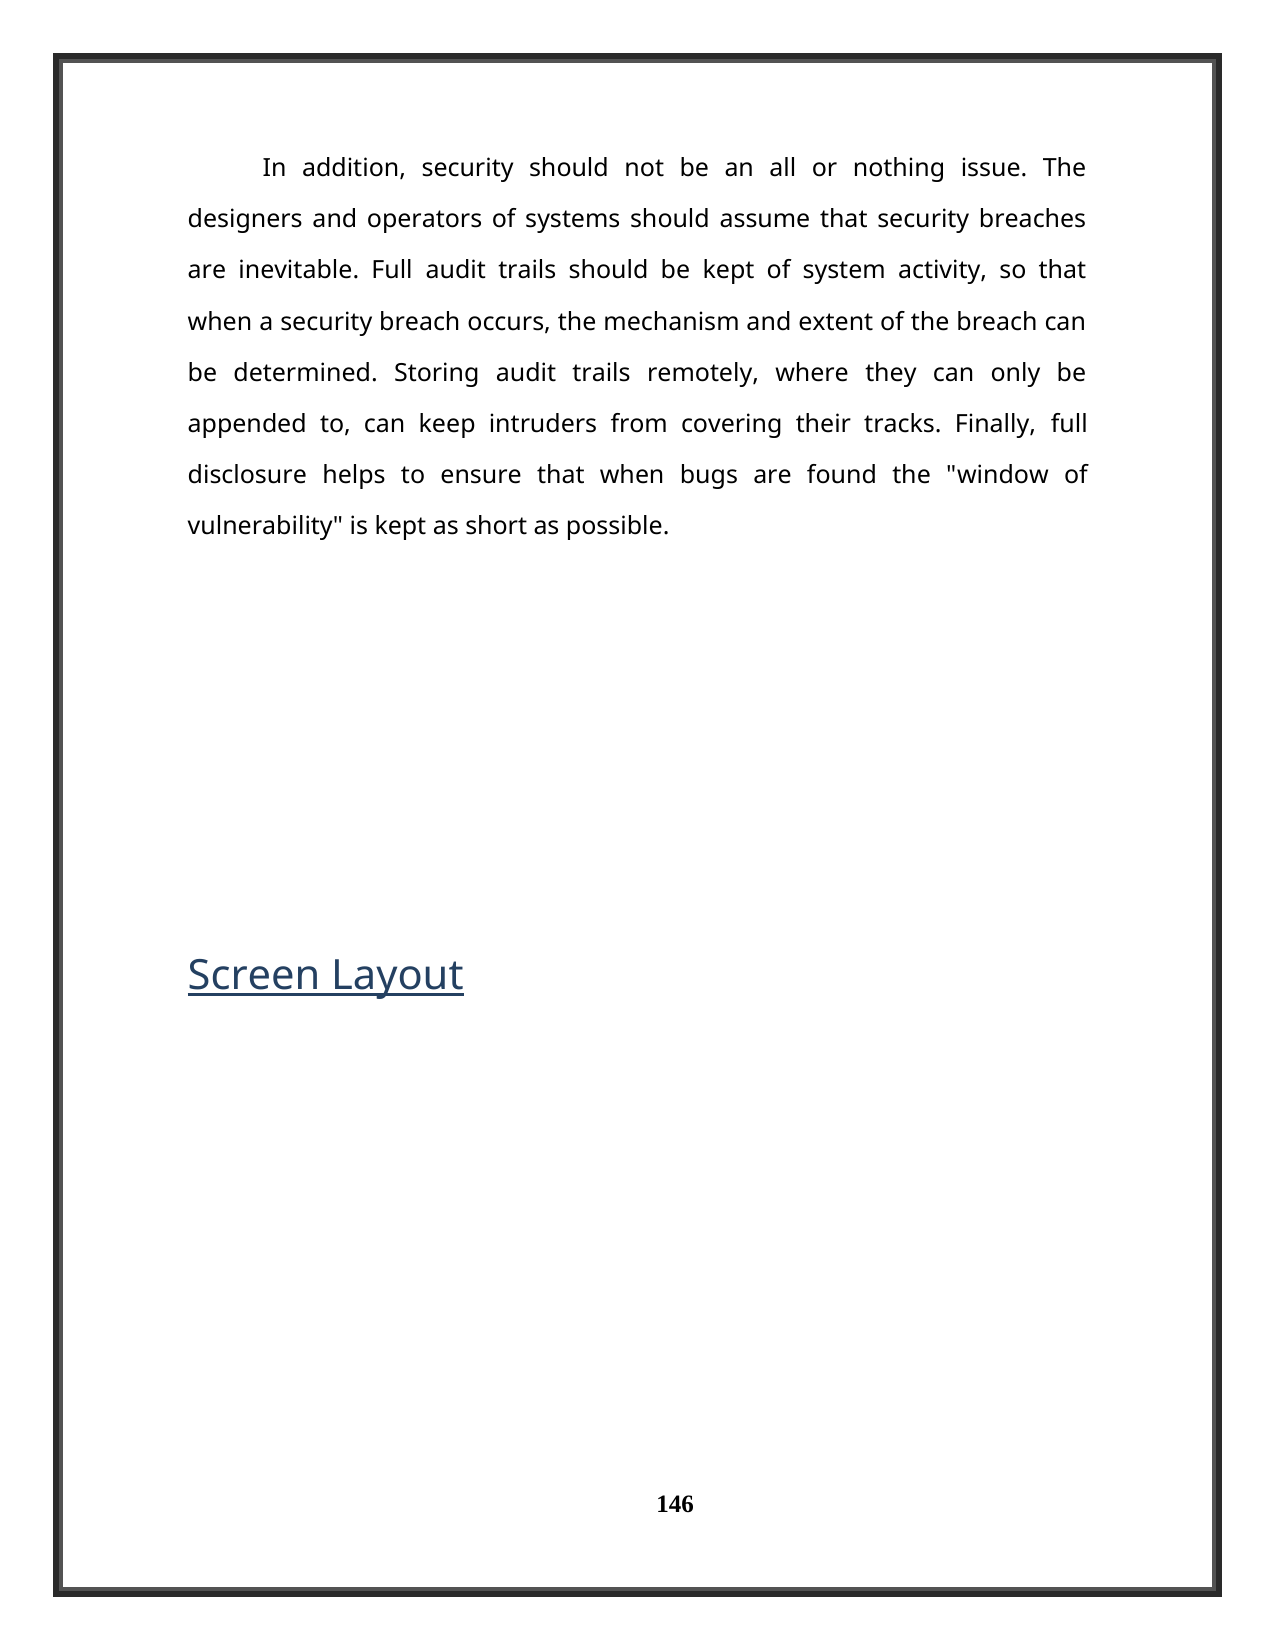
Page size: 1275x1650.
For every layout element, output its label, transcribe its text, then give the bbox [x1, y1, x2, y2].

text Screen Layout [187, 945, 1087, 1002]
text In addition, security should not be an all or nothing issue. The designers and operators of systems should assume that security breaches are inevitable. Full audit trails should be kept of system activity, so that when a security breach occurs, the mechanism and extent of the breach can be determined. Storing audit trails remotely, where they can only be appended to, can keep intruders from covering their tracks. Finally, full disclosure helps to ensure that when bugs are found the "window of vulnerability" is kept as short as possible. [187, 150, 1087, 541]
